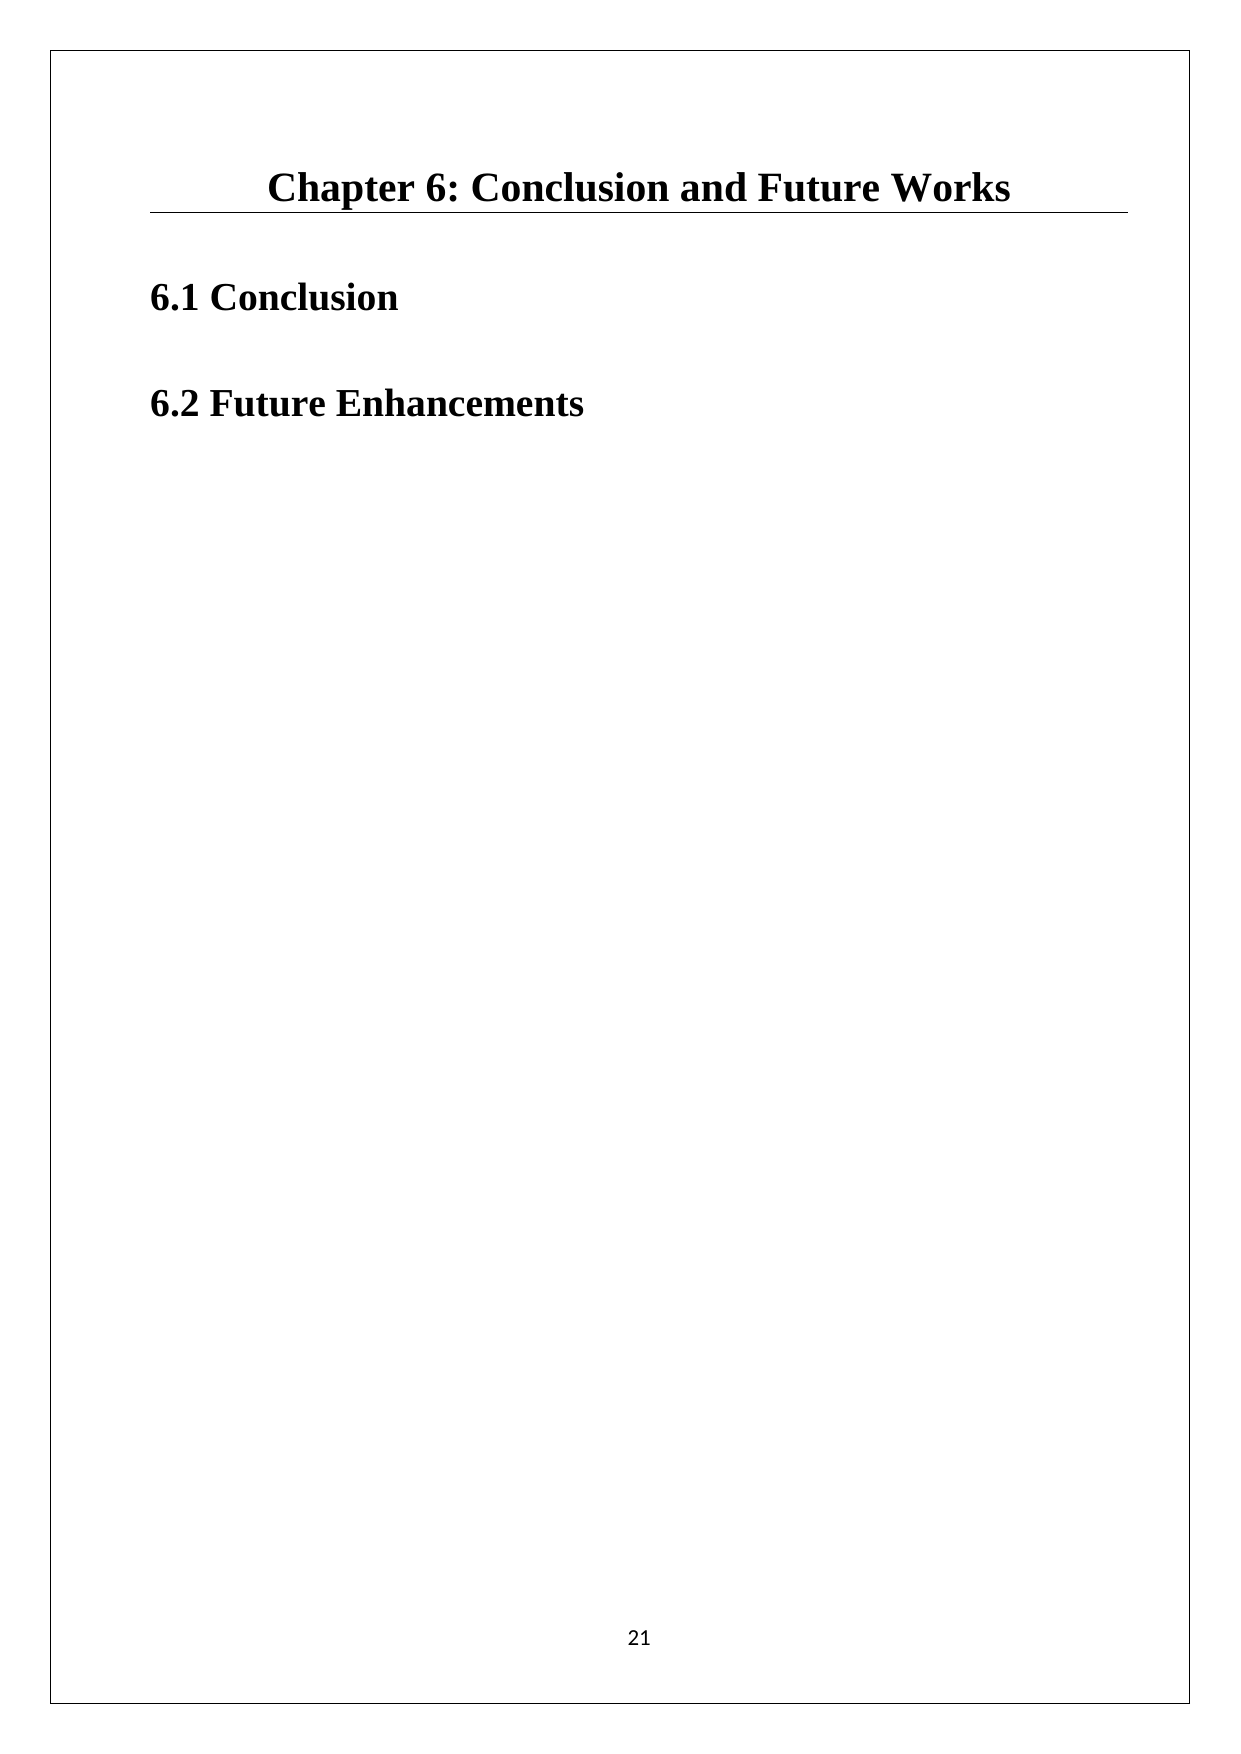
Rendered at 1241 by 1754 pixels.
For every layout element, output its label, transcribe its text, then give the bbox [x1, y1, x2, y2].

subtitle 6.2 Future Enhancements [150, 379, 1128, 424]
subtitle 6.1 Conclusion [150, 274, 1128, 319]
subtitle Chapter 6: Conclusion and Future Works [150, 162, 1128, 212]
